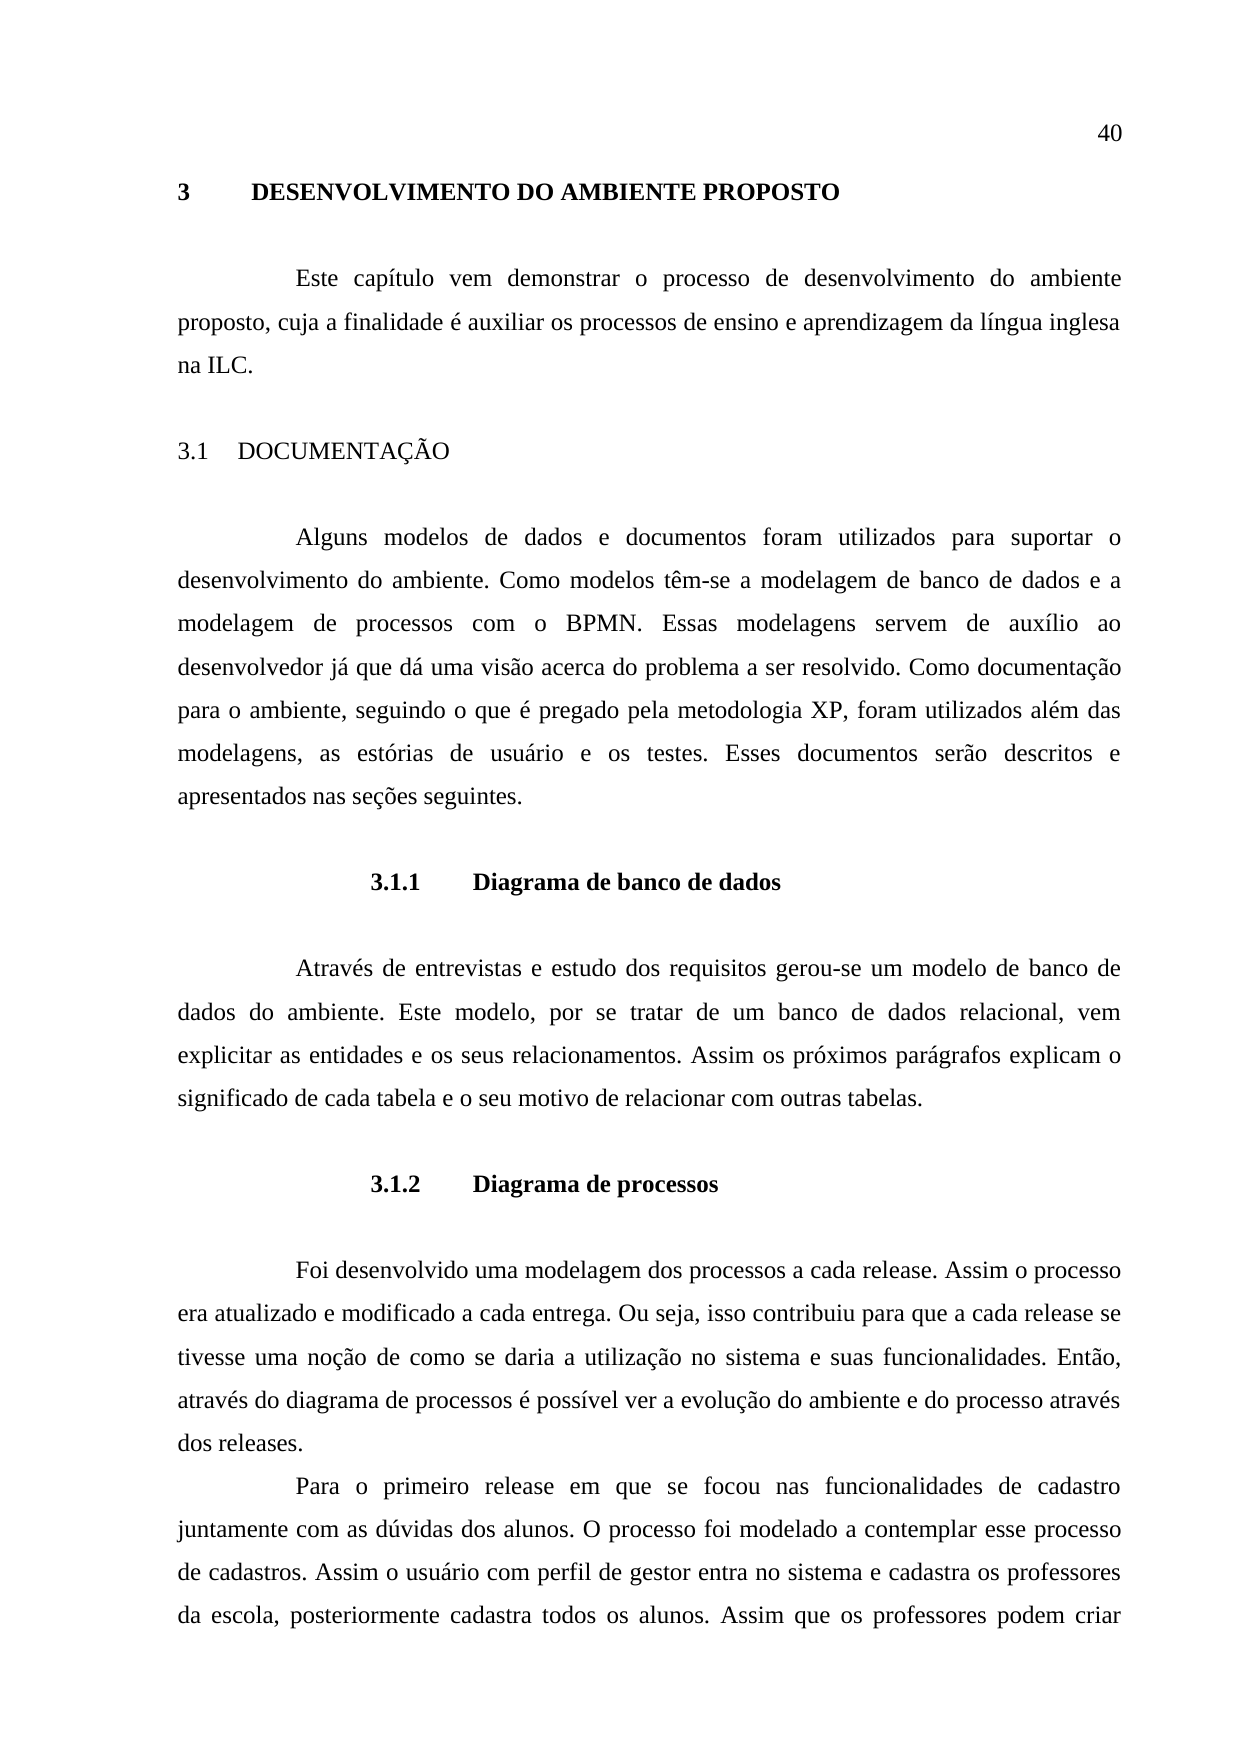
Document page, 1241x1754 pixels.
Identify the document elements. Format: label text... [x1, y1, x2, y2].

text Através de entrevistas e estudo dos requisitos gerou-se um modelo de banco de dados do ambiente. Este modelo, por se tratar de um banco de dados relacional, vem explicitar as entidades e os seus relacionamentos. Assim os próximos parágrafos explicam o significado de cada tabela e o seu motivo de relacionar com outras tabelas. [177, 953, 1122, 1112]
subtitle desenvolvimento do ambiente proposto [177, 177, 1122, 206]
subtitle documentação [177, 436, 1122, 465]
text Alguns modelos de dados e documentos foram utilizados para suportar o desenvolvimento do ambiente. Como modelos têm-se a modelagem de banco de dados e a modelagem de processos com o BPMN. Essas modelagens servem de auxílio ao desenvolvedor já que dá uma visão acerca do problema a ser resolvido. Como documentação para o ambiente, seguindo o que é pregado pela metodologia XP, foram utilizados além das modelagens, as estórias de usuário e os testes. Esses documentos serão descritos e apresentados nas seções seguintes. [177, 522, 1122, 810]
subtitle Diagrama de banco de dados [252, 867, 1122, 896]
text Este capítulo vem demonstrar o processo de desenvolvimento do ambiente proposto, cuja a finalidade é auxiliar os processos de ensino e aprendizagem da língua inglesa na ILC. [177, 263, 1122, 378]
subtitle Diagrama de processos [252, 1169, 1122, 1198]
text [177, 1471, 1122, 1629]
text Foi desenvolvido uma modelagem dos processos a cada release. Assim o processo era atualizado e modificado a cada entrega. Ou seja, isso contribuiu para que a cada release se tivesse uma noção de como se daria a utilização no sistema e suas funcionalidades. Então, através do diagrama de processos é possível ver a evolução do ambiente e do processo através dos releases. [177, 1255, 1122, 1457]
